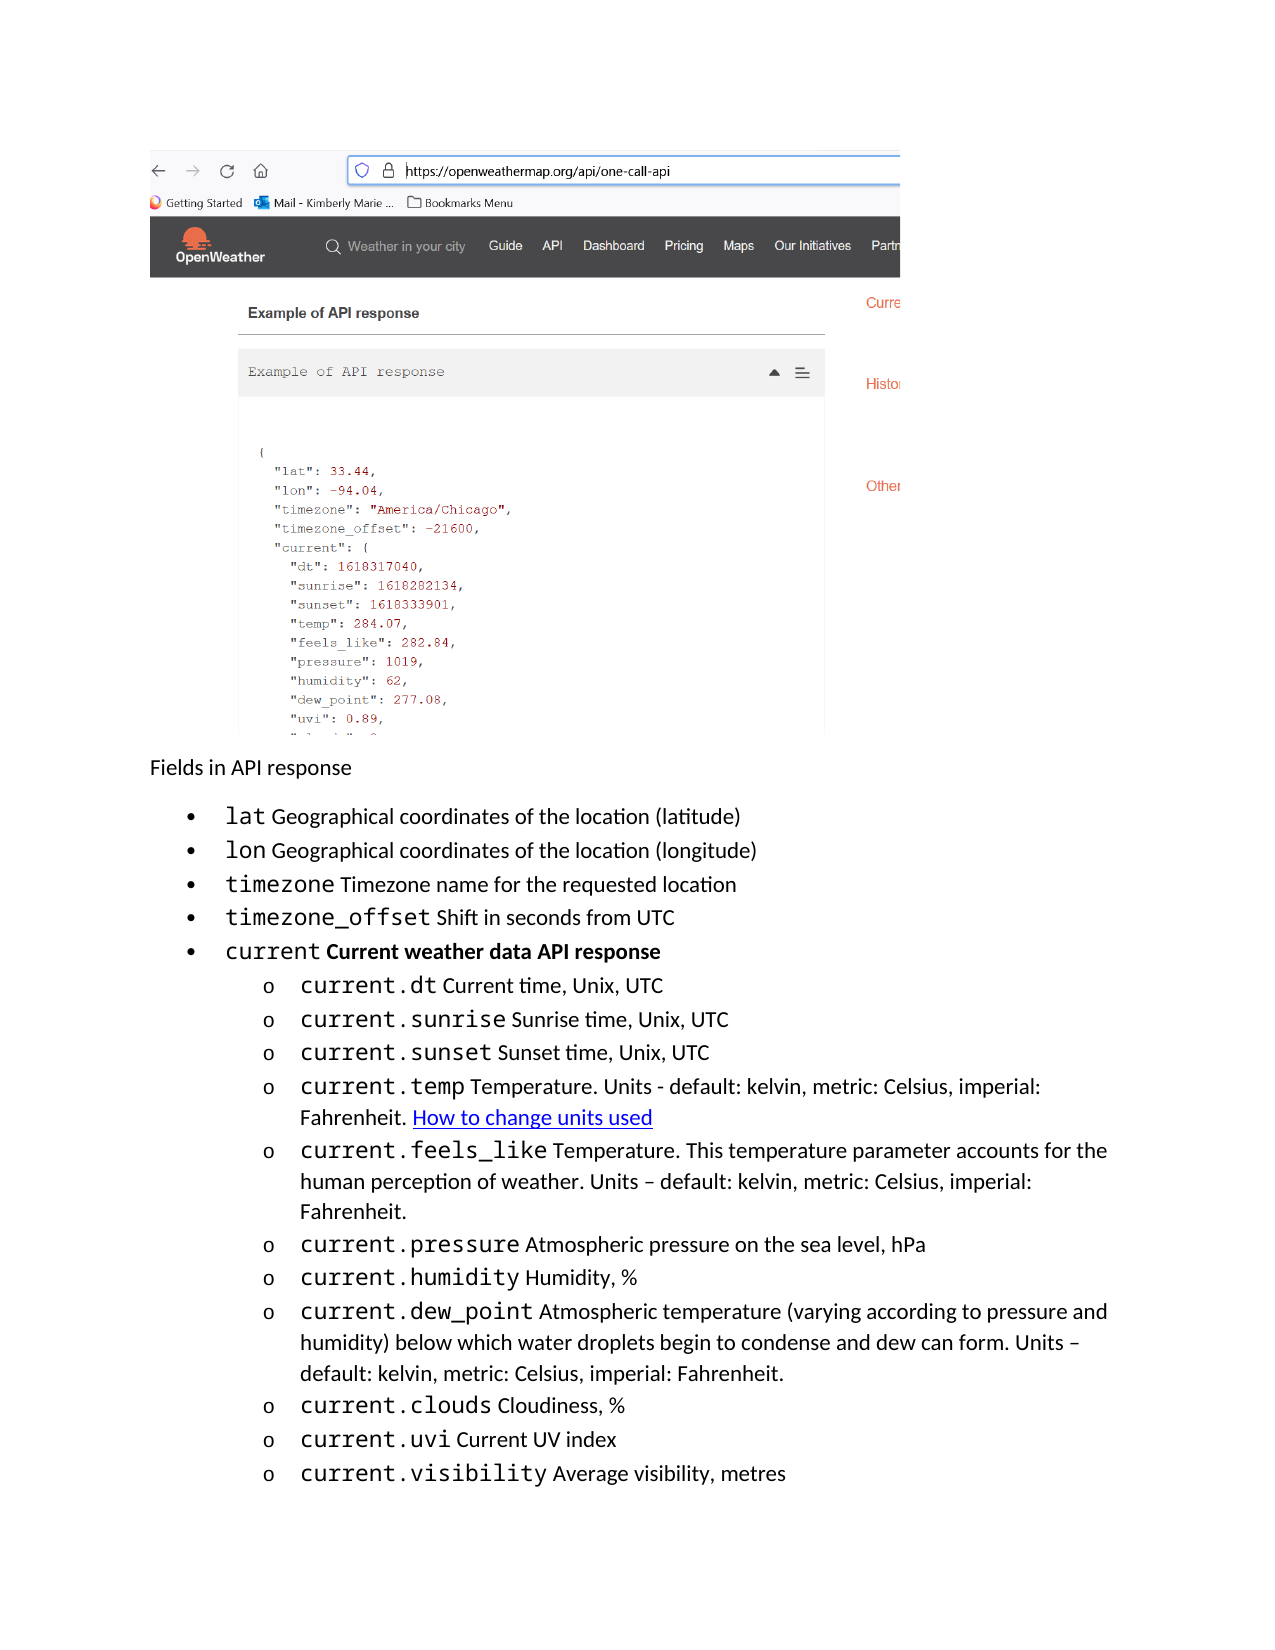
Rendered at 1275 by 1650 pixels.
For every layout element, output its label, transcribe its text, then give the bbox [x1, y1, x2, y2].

list current.pressure Atmospheric pressure on the sea level, hPa [262, 1228, 1125, 1259]
list current.visibility Average visibility, metres [262, 1456, 1125, 1488]
list current.uvi Current UV index [262, 1423, 1125, 1454]
list current.clouds Cloudiness, % [262, 1389, 1125, 1420]
list current.sunrise Sunrise time, Unix, UTC [262, 1003, 1125, 1034]
list timezone_offset Shift in seconds from UTC [187, 901, 1125, 933]
list timezone Timezone name for the requested location [187, 868, 1125, 899]
list current.dew_point Atmospheric temperature (varying according to pressure and humidity) below which water droplets begin to condense and dew can form. Units – default: kelvin, metric: Celsius, imperial: Fahrenheit. [262, 1295, 1125, 1387]
list lat Geographical coordinates of the location (latitude) [187, 800, 1125, 831]
list current Current weather data API response [187, 935, 1125, 966]
list current.temp Temperature. Units - default: kelvin, metric: Celsius, imperial: Fahrenheit. How to change units used [262, 1070, 1125, 1132]
list current.dt Current time, Unix, UTC [262, 969, 1125, 1000]
text Fields in API response [150, 753, 1125, 781]
list current.feels_like Temperature. This temperature parameter accounts for the human perception of weather. Units – default: kelvin, metric: Celsius, imperial: Fahrenheit. [262, 1134, 1125, 1225]
list current.humidity Humidity, % [262, 1261, 1125, 1293]
picture [150, 150, 901, 735]
list current.sunset Sunset time, Unix, UTC [262, 1036, 1125, 1068]
list lon Geographical coordinates of the location (longitude) [187, 834, 1125, 865]
